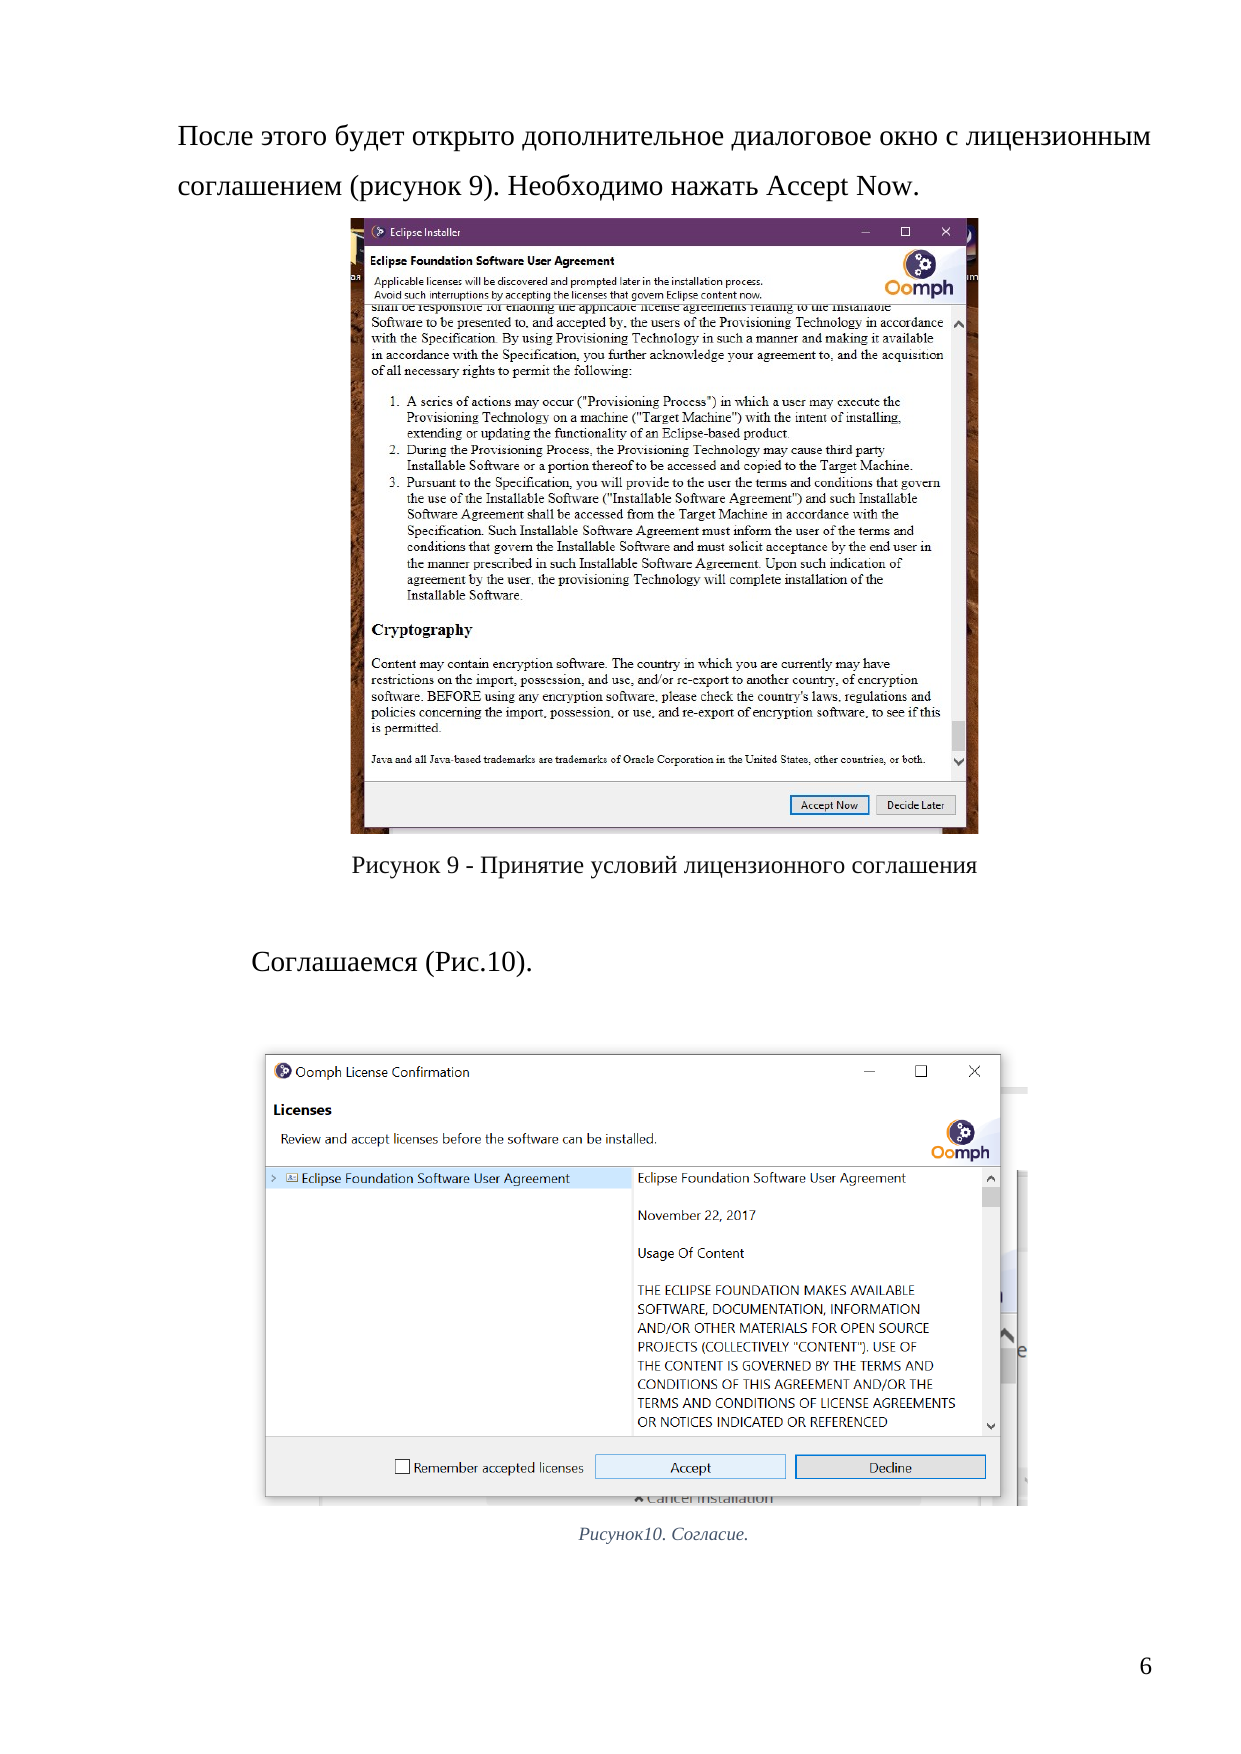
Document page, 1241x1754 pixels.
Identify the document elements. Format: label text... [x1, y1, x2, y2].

picture [251, 1044, 1028, 1506]
text Рисунок10. Согласие. [177, 1523, 1152, 1544]
text После этого будет открыто дополнительное диалоговое окно с лицензионным соглашением (рисунок 9). Необходимо нажать Accept Now. [177, 118, 1152, 202]
text Соглашаемся (Рис.10). [177, 944, 1152, 977]
text Рисунок 9 - Принятие условий лицензионного соглашения [177, 850, 1152, 879]
picture [350, 218, 979, 834]
